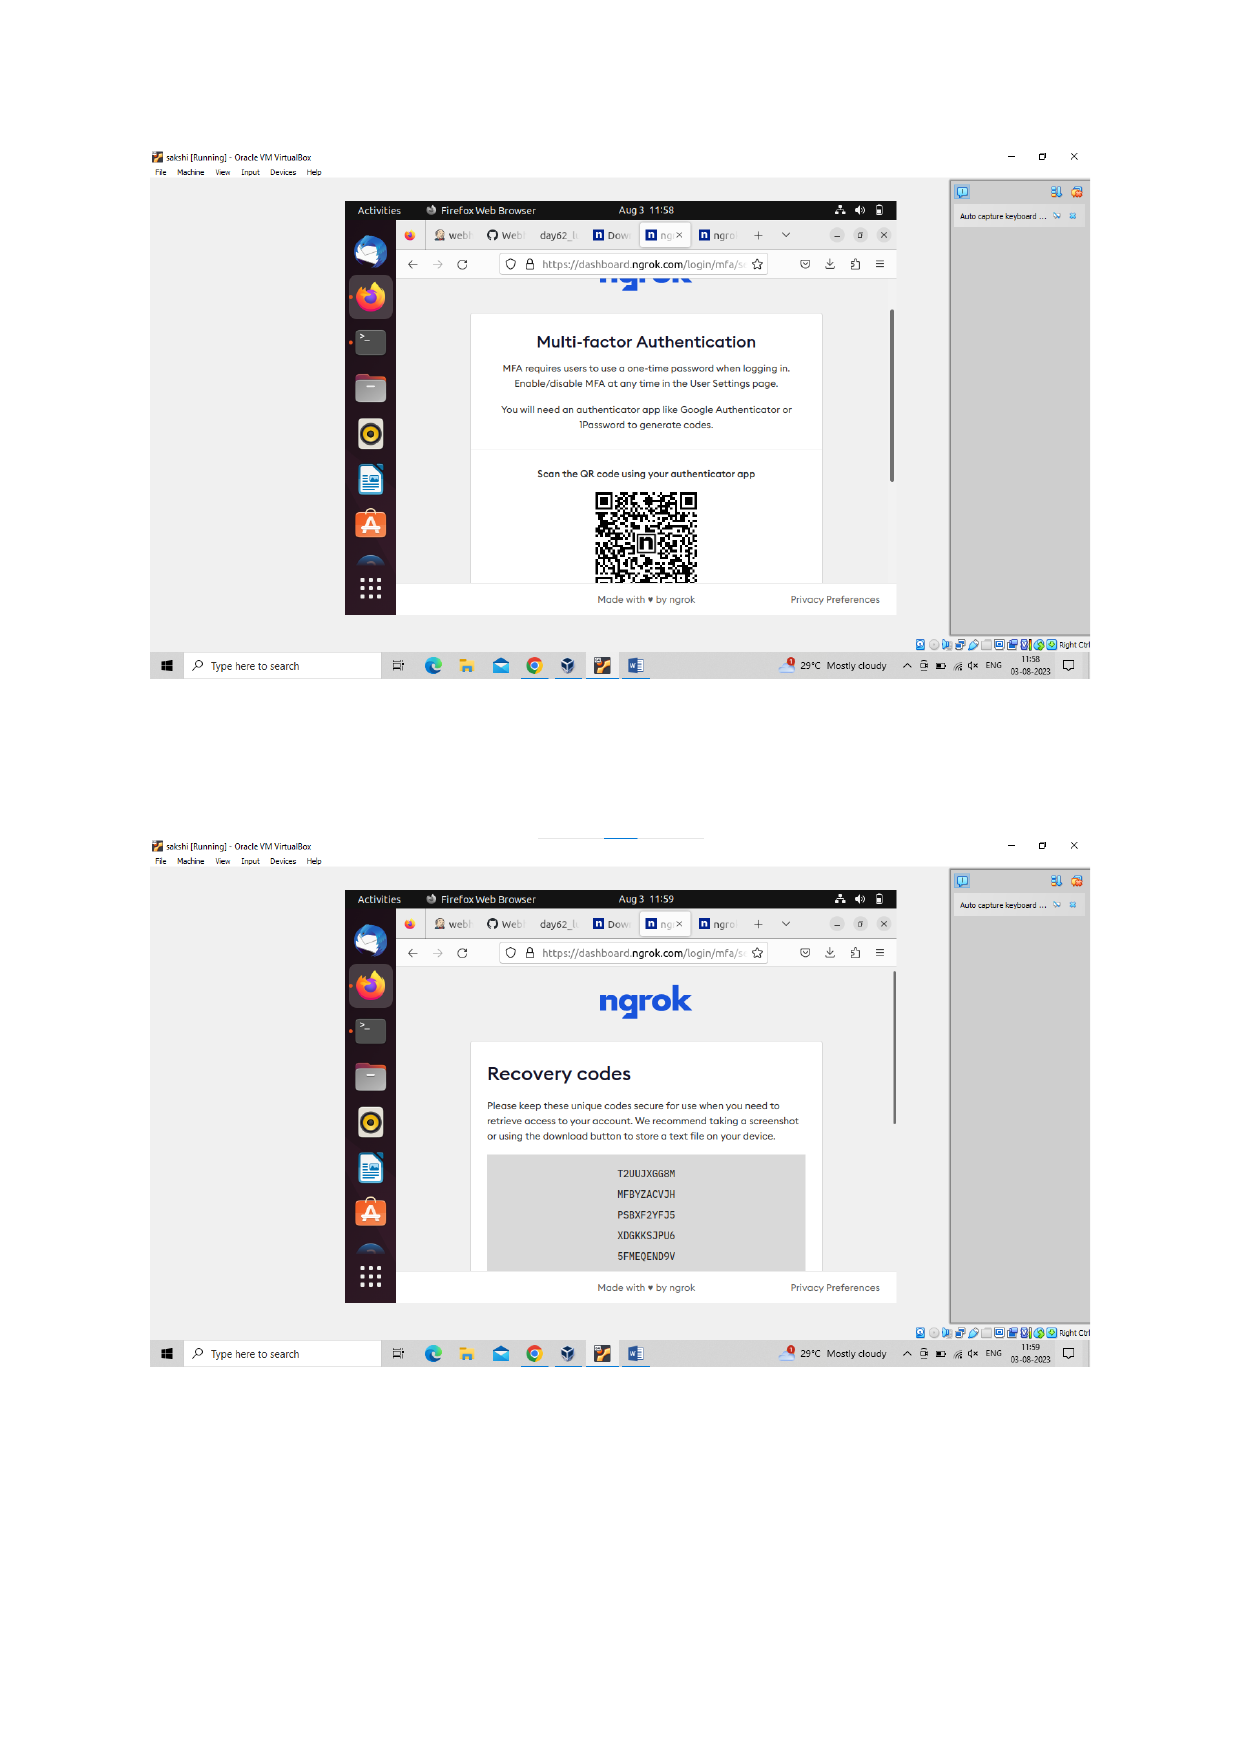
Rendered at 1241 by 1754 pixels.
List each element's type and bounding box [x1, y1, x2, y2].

picture [150, 838, 1091, 1367]
picture [150, 150, 1091, 679]
